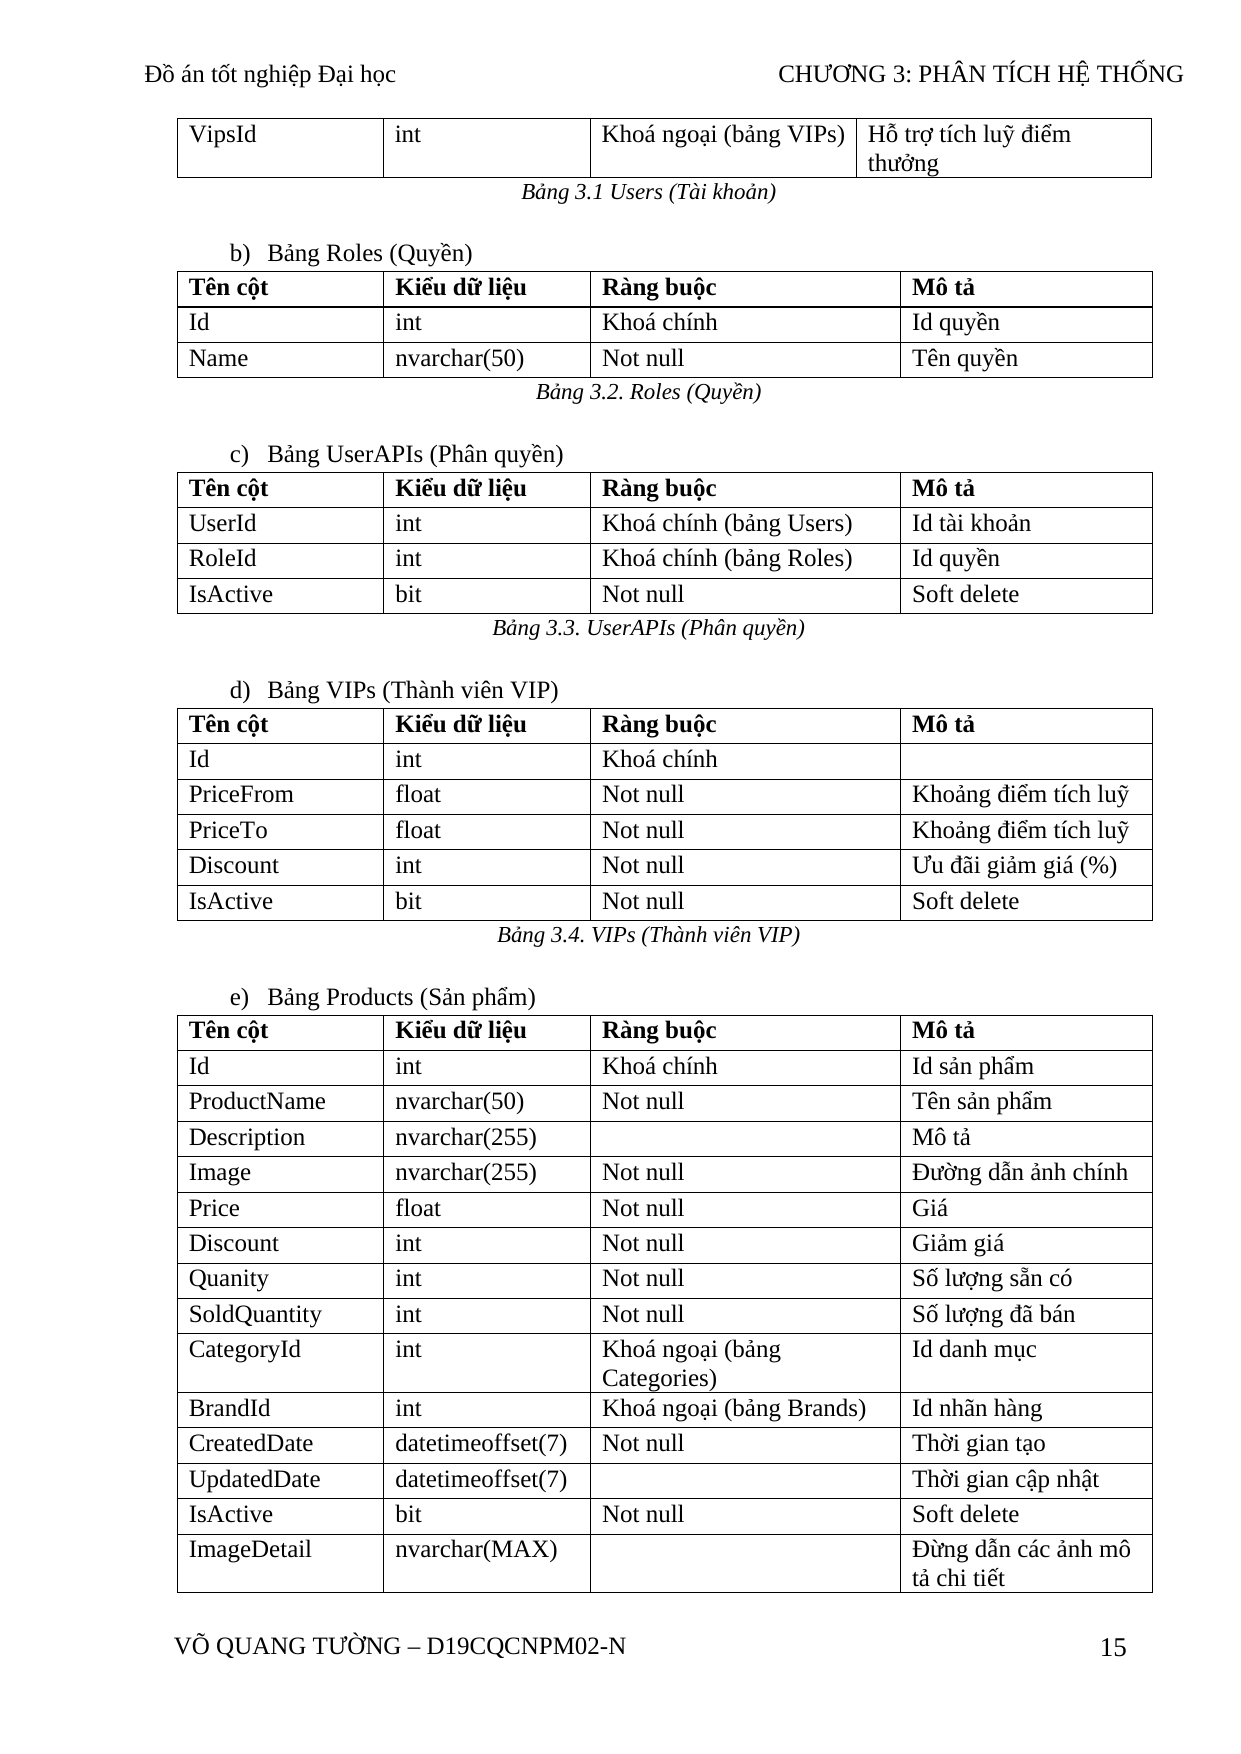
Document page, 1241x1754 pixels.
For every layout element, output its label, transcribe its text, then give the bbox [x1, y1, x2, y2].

table_cell nvarchar(50) [384, 1086, 590, 1121]
table_cell ImageDetail [178, 1535, 383, 1592]
table_cell VipsId [178, 119, 383, 177]
table_cell [901, 744, 1152, 778]
table_header Mô tả [901, 272, 1152, 306]
table_cell datetimeoffset(7) [384, 1428, 590, 1463]
table_cell int [384, 744, 590, 778]
table_cell nvarchar(255) [384, 1122, 590, 1156]
table_cell CategoryId [178, 1334, 383, 1392]
text Bảng 3.4. VIPs (Thành viên VIP) [177, 921, 1122, 948]
table_cell BrandId [178, 1393, 383, 1427]
table_cell Khoá ngoại (bảng Categories) [591, 1334, 900, 1392]
table_header Kiểu dữ liệu [384, 709, 590, 743]
table_cell IsActive [178, 579, 383, 613]
table_cell int [384, 508, 590, 542]
table_cell Description [178, 1122, 383, 1156]
table_cell IsActive [178, 1499, 383, 1533]
table_cell int [384, 544, 590, 578]
table_cell nvarchar(MAX) [384, 1535, 590, 1592]
table_cell Not null [591, 1086, 900, 1121]
table_cell Name [178, 343, 383, 377]
table_cell Soft delete [901, 1499, 1152, 1533]
table_cell Not null [591, 886, 900, 920]
table_cell Image [178, 1157, 383, 1192]
table_header Mô tả [901, 709, 1152, 743]
table_cell Số lượng đã bán [901, 1299, 1152, 1333]
table_header Tên cột [178, 1016, 383, 1050]
table_cell Id tài khoản [901, 508, 1152, 542]
table_cell Quanity [178, 1264, 383, 1298]
table_header Tên cột [178, 473, 383, 507]
table_cell Not null [591, 1428, 900, 1463]
table_header Ràng buộc [591, 1016, 900, 1050]
table_cell Id [178, 308, 383, 342]
table_cell Not null [591, 780, 900, 814]
table_header Mô tả [901, 1016, 1152, 1050]
table_cell Soft delete [901, 886, 1152, 920]
table_cell Id danh mục [901, 1334, 1152, 1392]
table_cell [591, 1535, 900, 1592]
table_cell Khoá chính [591, 744, 900, 778]
table_cell Discount [178, 1228, 383, 1262]
table_cell Thời gian tạo [901, 1428, 1152, 1463]
table_cell Discount [178, 850, 383, 885]
table_cell Not null [591, 1264, 900, 1298]
table_cell Id sản phẩm [901, 1051, 1152, 1085]
table_cell Đường dẫn ảnh chính [901, 1157, 1152, 1192]
table_header Tên cột [178, 709, 383, 743]
table_cell Giá [901, 1193, 1152, 1227]
table_cell int [384, 308, 590, 342]
table_cell Not null [591, 343, 900, 377]
table_cell int [384, 1264, 590, 1298]
table_cell nvarchar(255) [384, 1157, 590, 1192]
table_cell ProductName [178, 1086, 383, 1121]
table_cell Tên quyền [901, 343, 1152, 377]
table_cell Not null [591, 815, 900, 849]
table_cell datetimeoffset(7) [384, 1464, 590, 1498]
table_cell IsActive [178, 886, 383, 920]
table_cell float [384, 780, 590, 814]
table_cell Khoảng điểm tích luỹ [901, 780, 1152, 814]
table_cell nvarchar(50) [384, 343, 590, 377]
table_cell Khoá ngoại (bảng Brands) [591, 1393, 900, 1427]
table_cell float [384, 1193, 590, 1227]
table_cell int [384, 1334, 590, 1392]
table_cell Ưu đãi giảm giá (%) [901, 850, 1152, 885]
table_header Ràng buộc [591, 709, 900, 743]
table_cell int [384, 1299, 590, 1333]
table_cell Khoá chính [591, 1051, 900, 1085]
list Bảng Products (Sản phẩm) [229, 982, 1122, 1010]
table_cell PriceFrom [178, 780, 383, 814]
table_cell int [384, 1228, 590, 1262]
table_cell Not null [591, 1228, 900, 1262]
table_cell SoldQuantity [178, 1299, 383, 1333]
table_cell Khoá chính (bảng Users) [591, 508, 900, 542]
table_cell int [384, 1051, 590, 1085]
text Bảng 3.2. Roles (Quyền) [177, 378, 1122, 405]
text Bảng 3.1 Users (Tài khoản) [177, 178, 1122, 204]
table_cell [591, 1464, 900, 1498]
table_cell Số lượng sẵn có [901, 1264, 1152, 1298]
table_header Ràng buộc [591, 473, 900, 507]
table_cell int [384, 1393, 590, 1427]
table_cell bit [384, 886, 590, 920]
table_cell Not null [591, 1499, 900, 1533]
table_cell Not null [591, 850, 900, 885]
table_cell Id [178, 744, 383, 778]
table_cell Thời gian cập nhật [901, 1464, 1152, 1498]
table_cell Not null [591, 1299, 900, 1333]
table_cell Id quyền [901, 544, 1152, 578]
table_header Tên cột [178, 272, 383, 306]
table_cell CreatedDate [178, 1428, 383, 1463]
table_cell Not null [591, 1157, 900, 1192]
table_cell Khoảng điểm tích luỹ [901, 815, 1152, 849]
table_cell Khoá chính (bảng Roles) [591, 544, 900, 578]
table_cell UpdatedDate [178, 1464, 383, 1498]
table_header Ràng buộc [591, 272, 900, 306]
table_header Mô tả [901, 473, 1152, 507]
table_cell bit [384, 579, 590, 613]
table_header Kiểu dữ liệu [384, 1016, 590, 1050]
table_cell Khoá chính [591, 308, 900, 342]
table_cell Not null [591, 1193, 900, 1227]
table_cell [591, 1122, 900, 1156]
table_cell Tên sản phẩm [901, 1086, 1152, 1121]
table_cell Not null [591, 579, 900, 613]
table_cell UserId [178, 508, 383, 542]
table_header Kiểu dữ liệu [384, 272, 590, 306]
table_cell PriceTo [178, 815, 383, 849]
table_cell Khoá ngoại (bảng VIPs) [591, 119, 856, 177]
list Bảng UserAPIs (Phân quyền) [229, 439, 1122, 467]
list Bảng VIPs (Thành viên VIP) [229, 675, 1122, 703]
table_cell Giảm giá [901, 1228, 1152, 1262]
table_cell int [384, 850, 590, 885]
table_cell float [384, 815, 590, 849]
table_cell bit [384, 1499, 590, 1533]
table_cell RoleId [178, 544, 383, 578]
table_header Kiểu dữ liệu [384, 473, 590, 507]
list Bảng Roles (Quyền) [229, 238, 1122, 267]
table_cell Mô tả [901, 1122, 1152, 1156]
text Bảng 3.3. UserAPIs (Phân quyền) [177, 614, 1122, 641]
table_cell Id quyền [901, 308, 1152, 342]
table_cell Id [178, 1051, 383, 1085]
table_cell Id nhãn hàng [901, 1393, 1152, 1427]
table_cell Price [178, 1193, 383, 1227]
table_cell Đừng dẫn các ảnh mô tả chi tiết [901, 1535, 1152, 1592]
table_cell Soft delete [901, 579, 1152, 613]
table_cell Hỗ trợ tích luỹ điểm thưởng [857, 119, 1151, 177]
table_cell int [384, 119, 590, 177]
